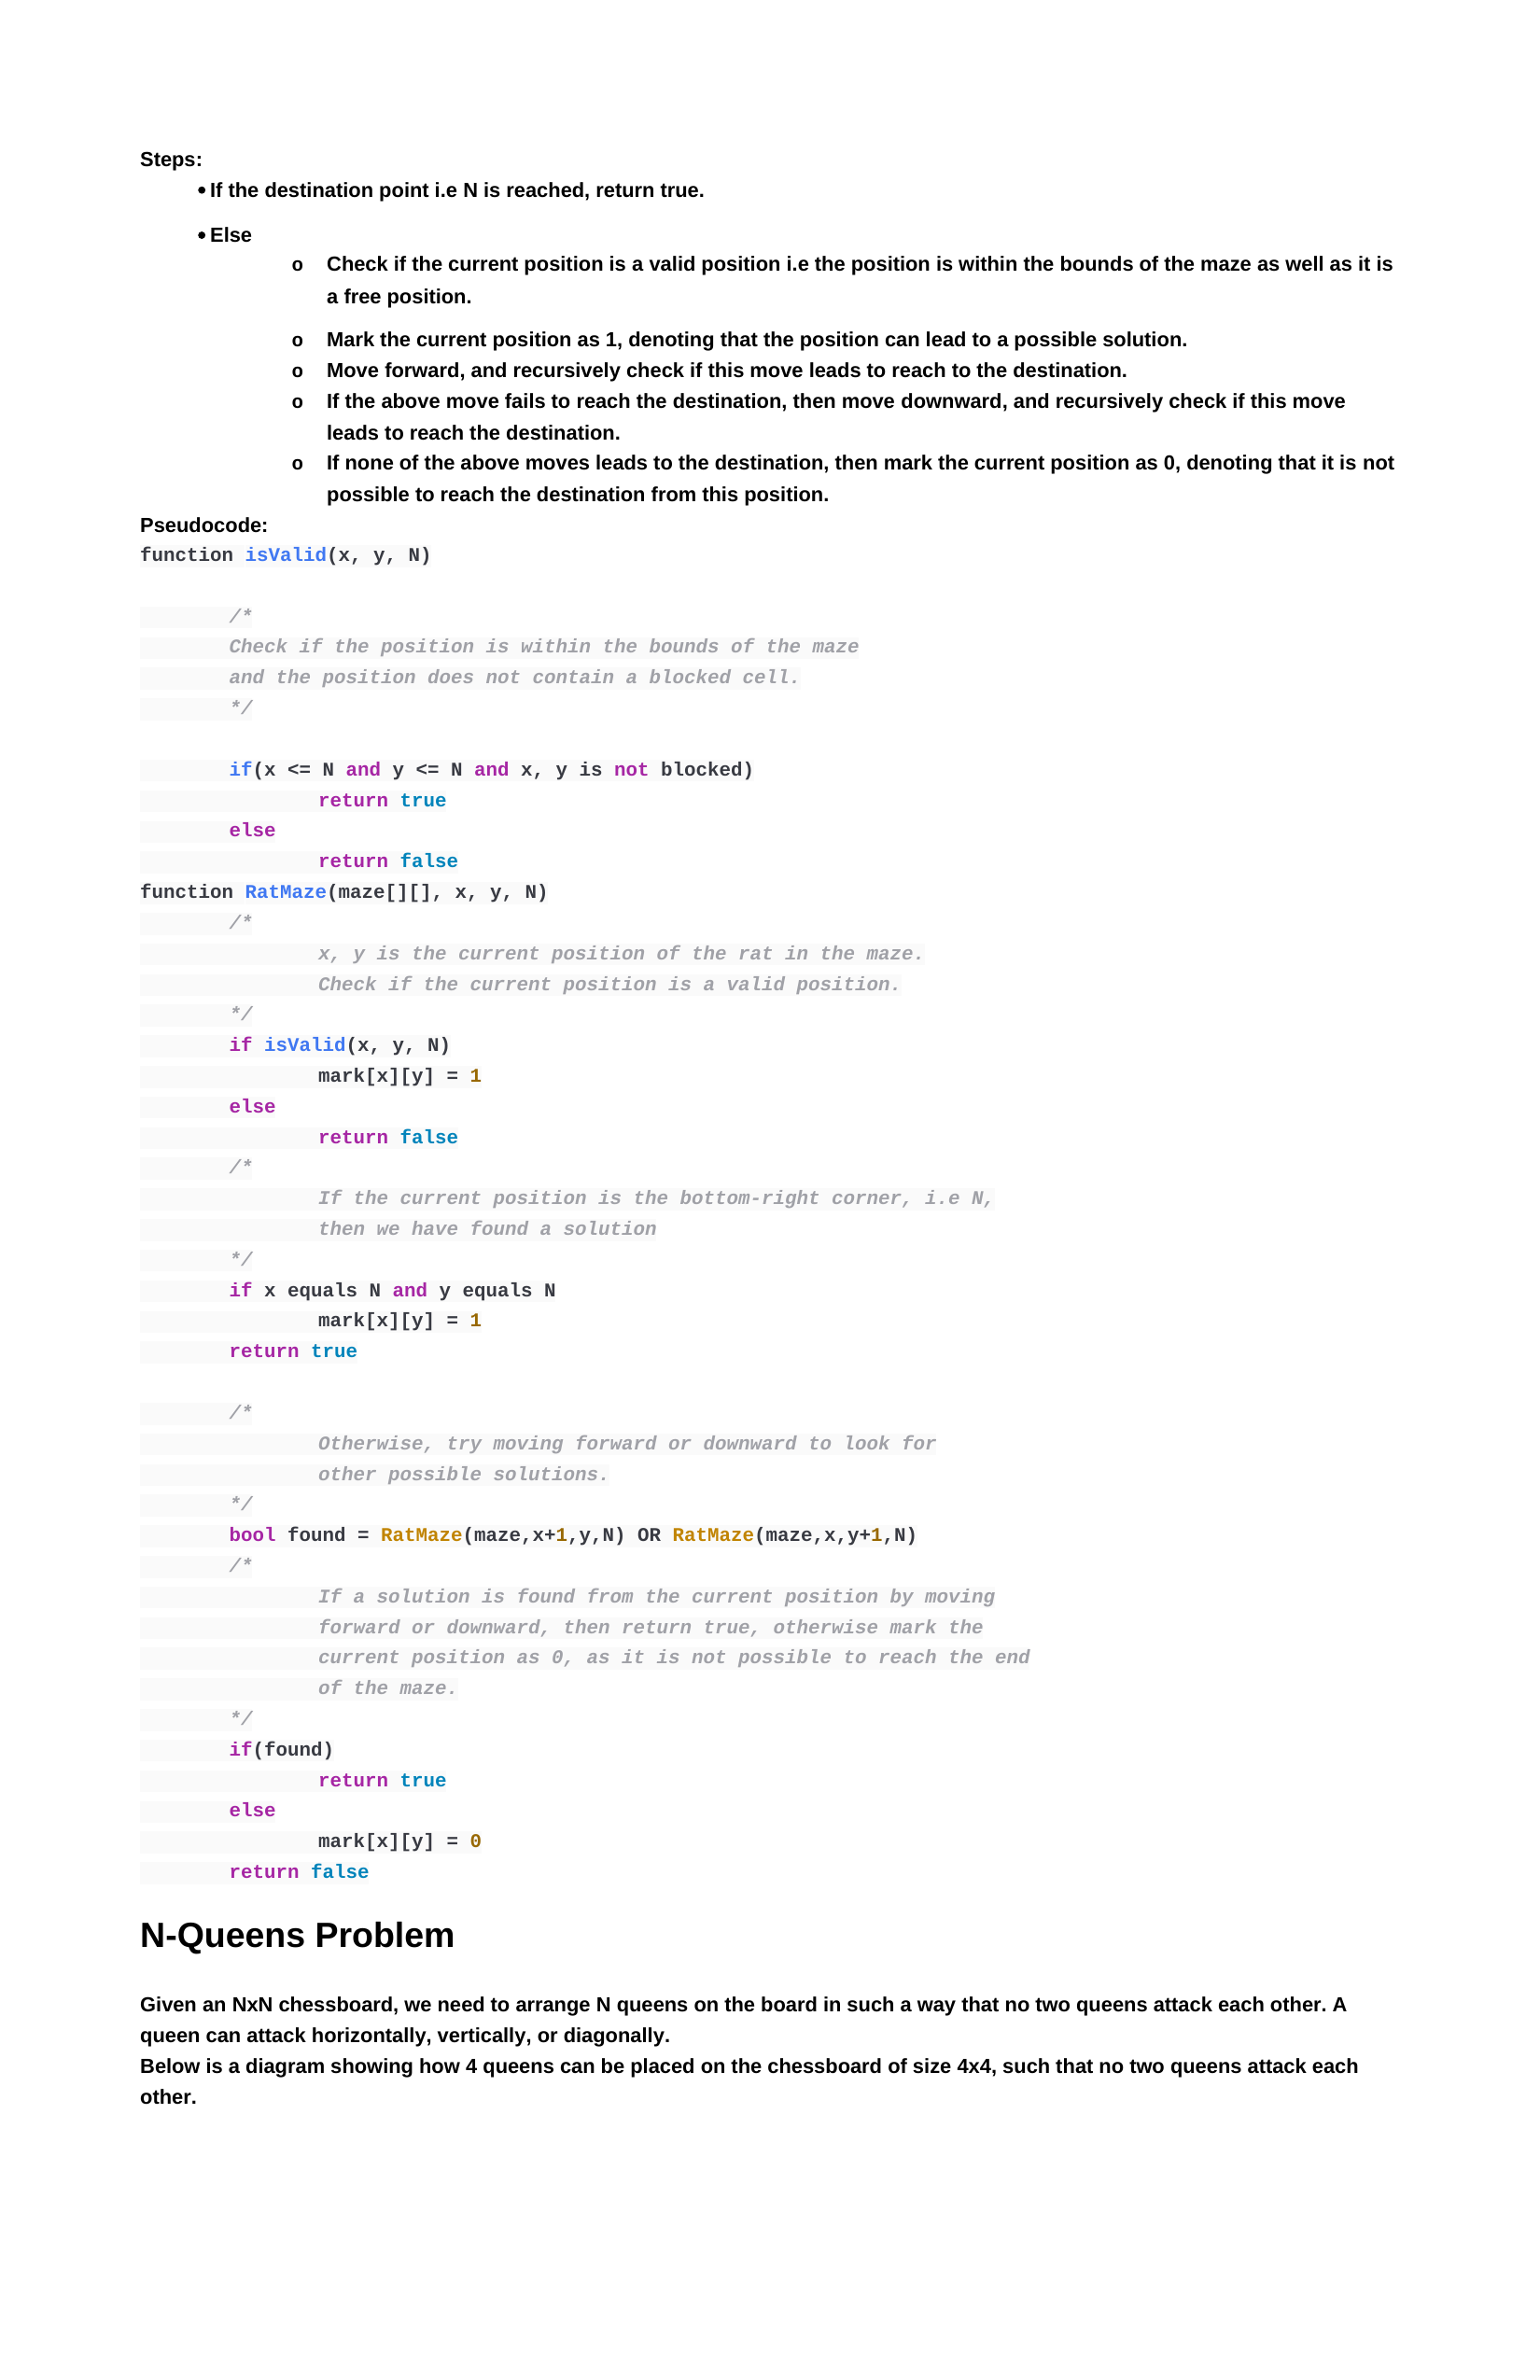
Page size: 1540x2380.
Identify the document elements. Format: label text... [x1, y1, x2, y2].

text */ [140, 1701, 1400, 1731]
text if x equals N and y equals N [140, 1271, 1400, 1302]
text if(x <= N and y <= N and x, y is not blocked) [140, 751, 1400, 781]
text x, y is the current position of the rat in the maze. [140, 935, 1400, 965]
text else [140, 1088, 1400, 1118]
text /* [140, 904, 1400, 935]
list Else [198, 216, 1400, 246]
text */ [140, 996, 1400, 1027]
text return false [140, 1854, 1400, 1884]
list If none of the above moves leads to the destination, then mark the current position as 0, denoting that it is not possible to reach the destination from this position. [291, 445, 1400, 506]
text return false [140, 843, 1400, 874]
text Pseudocode: [140, 506, 1400, 537]
text Below is a diagram showing how 4 queens can be placed on the chessboard of size 4x4, such that no two queens attack each other. [140, 2047, 1400, 2108]
text return false [140, 1118, 1400, 1149]
text */ [140, 1241, 1400, 1271]
text other possible solutions. [140, 1455, 1400, 1486]
text Check if the position is within the bounds of the maze [140, 628, 1400, 659]
text bool found = RatMaze(maze,x+1,y,N) OR RatMaze(maze,x,y+1,N) [140, 1517, 1400, 1547]
text Check if the current position is a valid position. [140, 965, 1400, 996]
text /* [140, 1394, 1400, 1425]
text */ [140, 1486, 1400, 1517]
text current position as 0, as it is not possible to reach the end [140, 1639, 1400, 1670]
list Check if the current position is a valid position i.e the position is within the bounds of the maze as well as it is a free position. [291, 246, 1400, 308]
text mark[x][y] = 0 [140, 1823, 1400, 1854]
text Otherwise, try moving forward or downward to look for [140, 1425, 1400, 1455]
text If the current position is the bottom-right corner, i.e N, [140, 1180, 1400, 1211]
text else [140, 812, 1400, 843]
text /* [140, 1547, 1400, 1578]
text return true [140, 1333, 1400, 1364]
text then we have found a solution [140, 1211, 1400, 1241]
text Given an NxN chessboard, we need to arrange N queens on the board in such a way that no two queens attack each other. A queen can attack horizontally, vertically, or diagonally. [140, 1985, 1400, 2047]
text /* [140, 1149, 1400, 1180]
list If the destination point i.e N is reached, return true. [198, 171, 1400, 202]
text forward or downward, then return true, otherwise mark the [140, 1608, 1400, 1639]
text function RatMaze(maze[][], x, y, N) [140, 874, 1400, 904]
text return true [140, 781, 1400, 812]
list If the above move fails to reach the destination, then move downward, and recursively check if this move leads to reach the destination. [291, 384, 1400, 445]
list Move forward, and recursively check if this move leads to reach to the destination. [291, 353, 1400, 384]
text mark[x][y] = 1 [140, 1057, 1400, 1088]
text and the position does not contain a blocked cell. [140, 659, 1400, 690]
list Mark the current position as 1, denoting that the position can lead to a possible solution. [291, 322, 1400, 353]
text mark[x][y] = 1 [140, 1302, 1400, 1333]
text If a solution is found from the current position by moving [140, 1578, 1400, 1608]
text if isValid(x, y, N) [140, 1027, 1400, 1057]
text */ [140, 690, 1400, 721]
text /* [140, 598, 1400, 628]
text else [140, 1792, 1400, 1823]
text return true [140, 1761, 1400, 1792]
text Steps: [140, 140, 1400, 171]
text if(found) [140, 1731, 1400, 1761]
text of the maze. [140, 1670, 1400, 1701]
text function isValid(x, y, N) [140, 537, 1400, 567]
subtitle N-Queens Problem [140, 1915, 1400, 1955]
